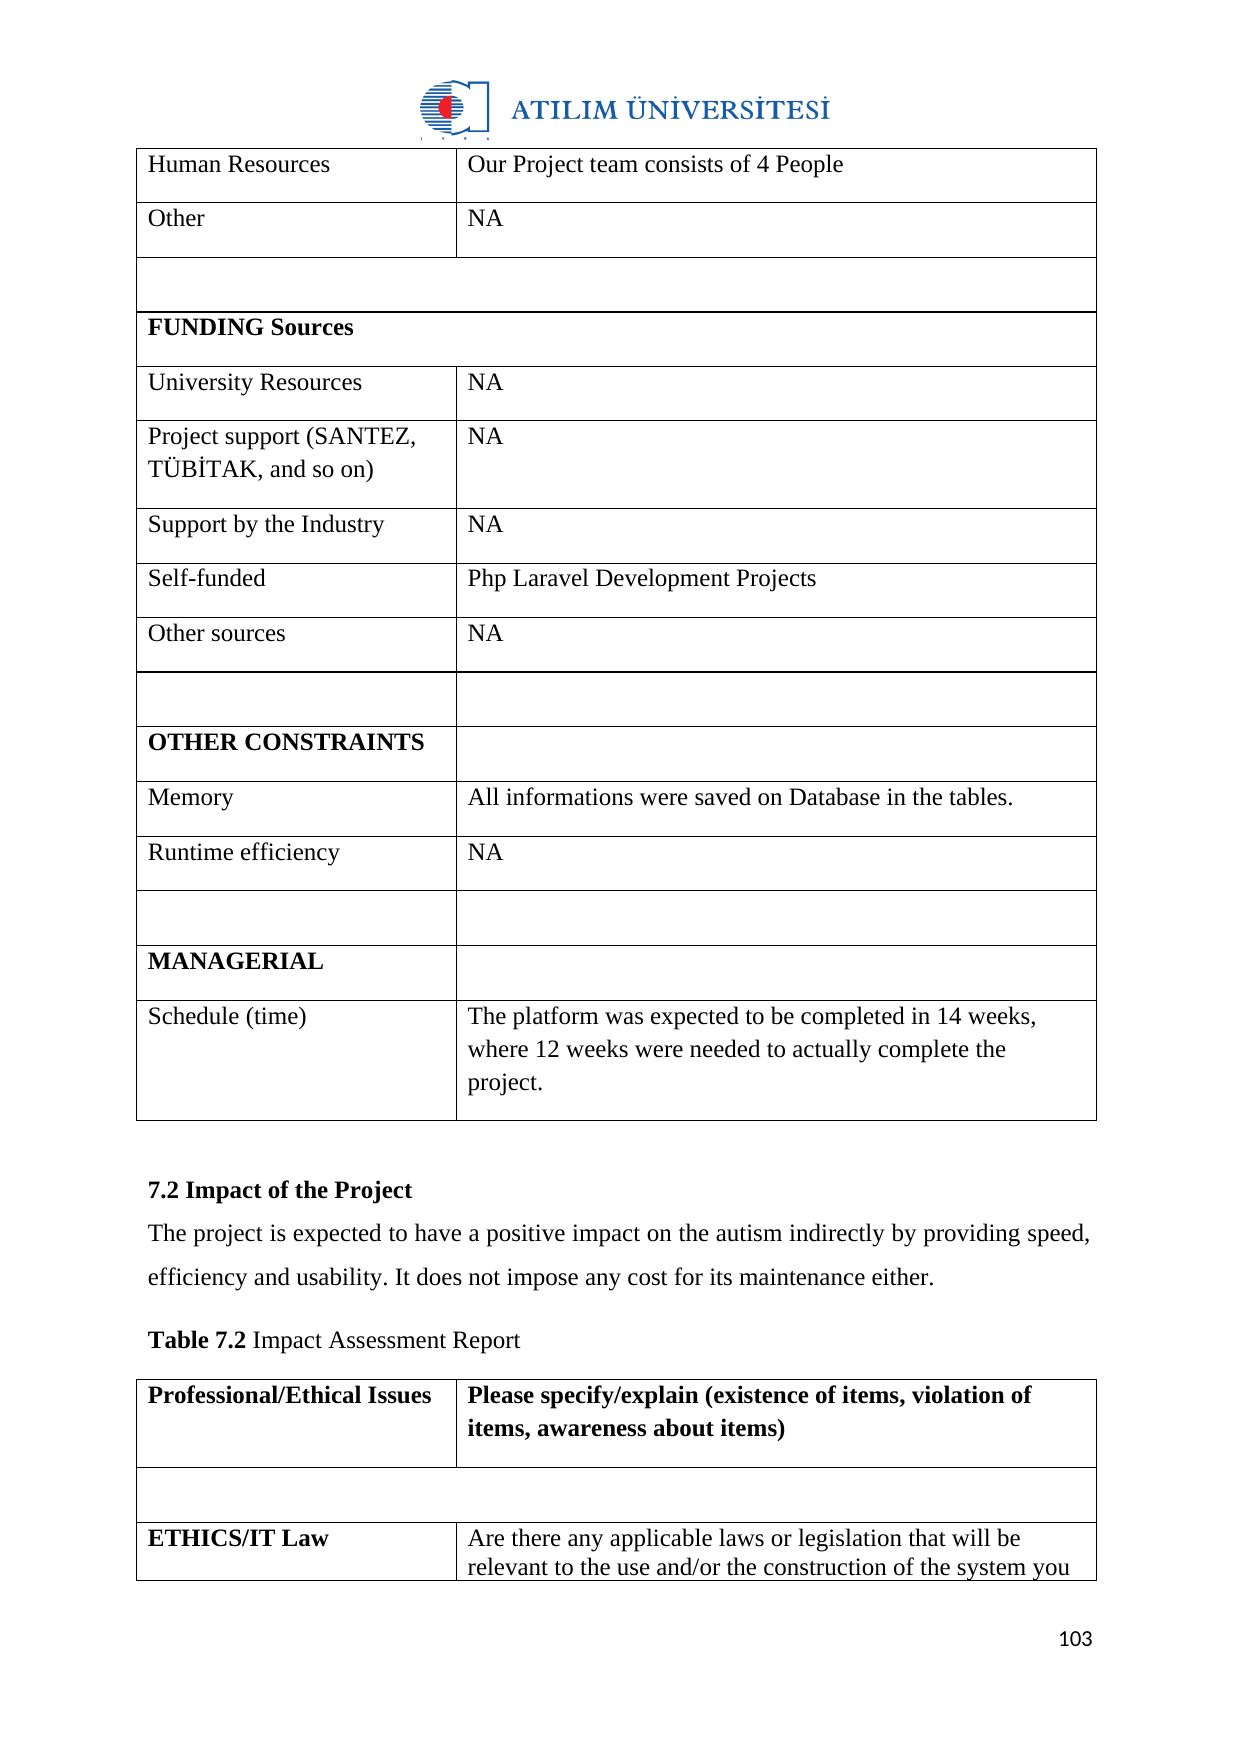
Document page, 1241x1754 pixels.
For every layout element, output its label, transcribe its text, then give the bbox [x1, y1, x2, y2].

table_cell Php Laravel Development Projects [457, 564, 1096, 617]
table_cell Memory [137, 782, 456, 836]
table_cell [137, 258, 1096, 311]
table_header Please specify/explain (existence of items, violation of items, awareness about items) [457, 1380, 1096, 1467]
table_cell Self-funded [137, 564, 456, 617]
text The project is expected to have a positive impact on the autism indirectly by providing speed, efficiency and usability. It does not impose any cost for its maintenance either. [148, 1218, 1093, 1290]
table_cell NA [457, 203, 1096, 257]
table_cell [457, 1523, 1096, 1580]
table_cell FUNDING Sources [137, 313, 1096, 366]
table_cell NA [457, 421, 1096, 508]
table_cell Other [137, 203, 456, 257]
table_cell ETHICS/IT Law [137, 1523, 456, 1580]
table_cell MANAGERIAL [137, 946, 456, 1000]
table_cell [457, 727, 1096, 781]
table_cell The platform was expected to be completed in 14 weeks, where 12 weeks were needed to actually complete the project. [457, 1001, 1096, 1120]
table_cell NA [457, 509, 1096, 562]
table_cell Project support (SANTEZ, TÜBİTAK, and so on) [137, 421, 456, 508]
table_cell [137, 1468, 1096, 1522]
table_cell [457, 891, 1096, 945]
table_cell NA [457, 618, 1096, 671]
table_cell University Resources [137, 367, 456, 420]
table_cell Schedule (time) [137, 1001, 456, 1120]
table_cell Our Project team consists of 4 People [457, 149, 1096, 202]
table_cell [457, 673, 1096, 726]
text Table 7.2 Impact Assessment Report [148, 1326, 1093, 1354]
table_cell [137, 673, 456, 726]
table_cell OTHER CONSTRAINTS [137, 727, 456, 781]
table_cell Support by the Industry [137, 509, 456, 562]
table_header Professional/Ethical Issues [137, 1380, 456, 1467]
table_cell [457, 946, 1096, 1000]
table_cell All informations were saved on Database in the tables. [457, 782, 1096, 836]
table_cell NA [457, 367, 1096, 420]
table_cell [137, 891, 456, 945]
table_cell Runtime efficiency [137, 837, 456, 890]
subtitle Impact of the Project [148, 1175, 1093, 1204]
table_cell Human Resources [137, 149, 456, 202]
table_cell Other sources [137, 618, 456, 671]
table_cell NA [457, 837, 1096, 890]
